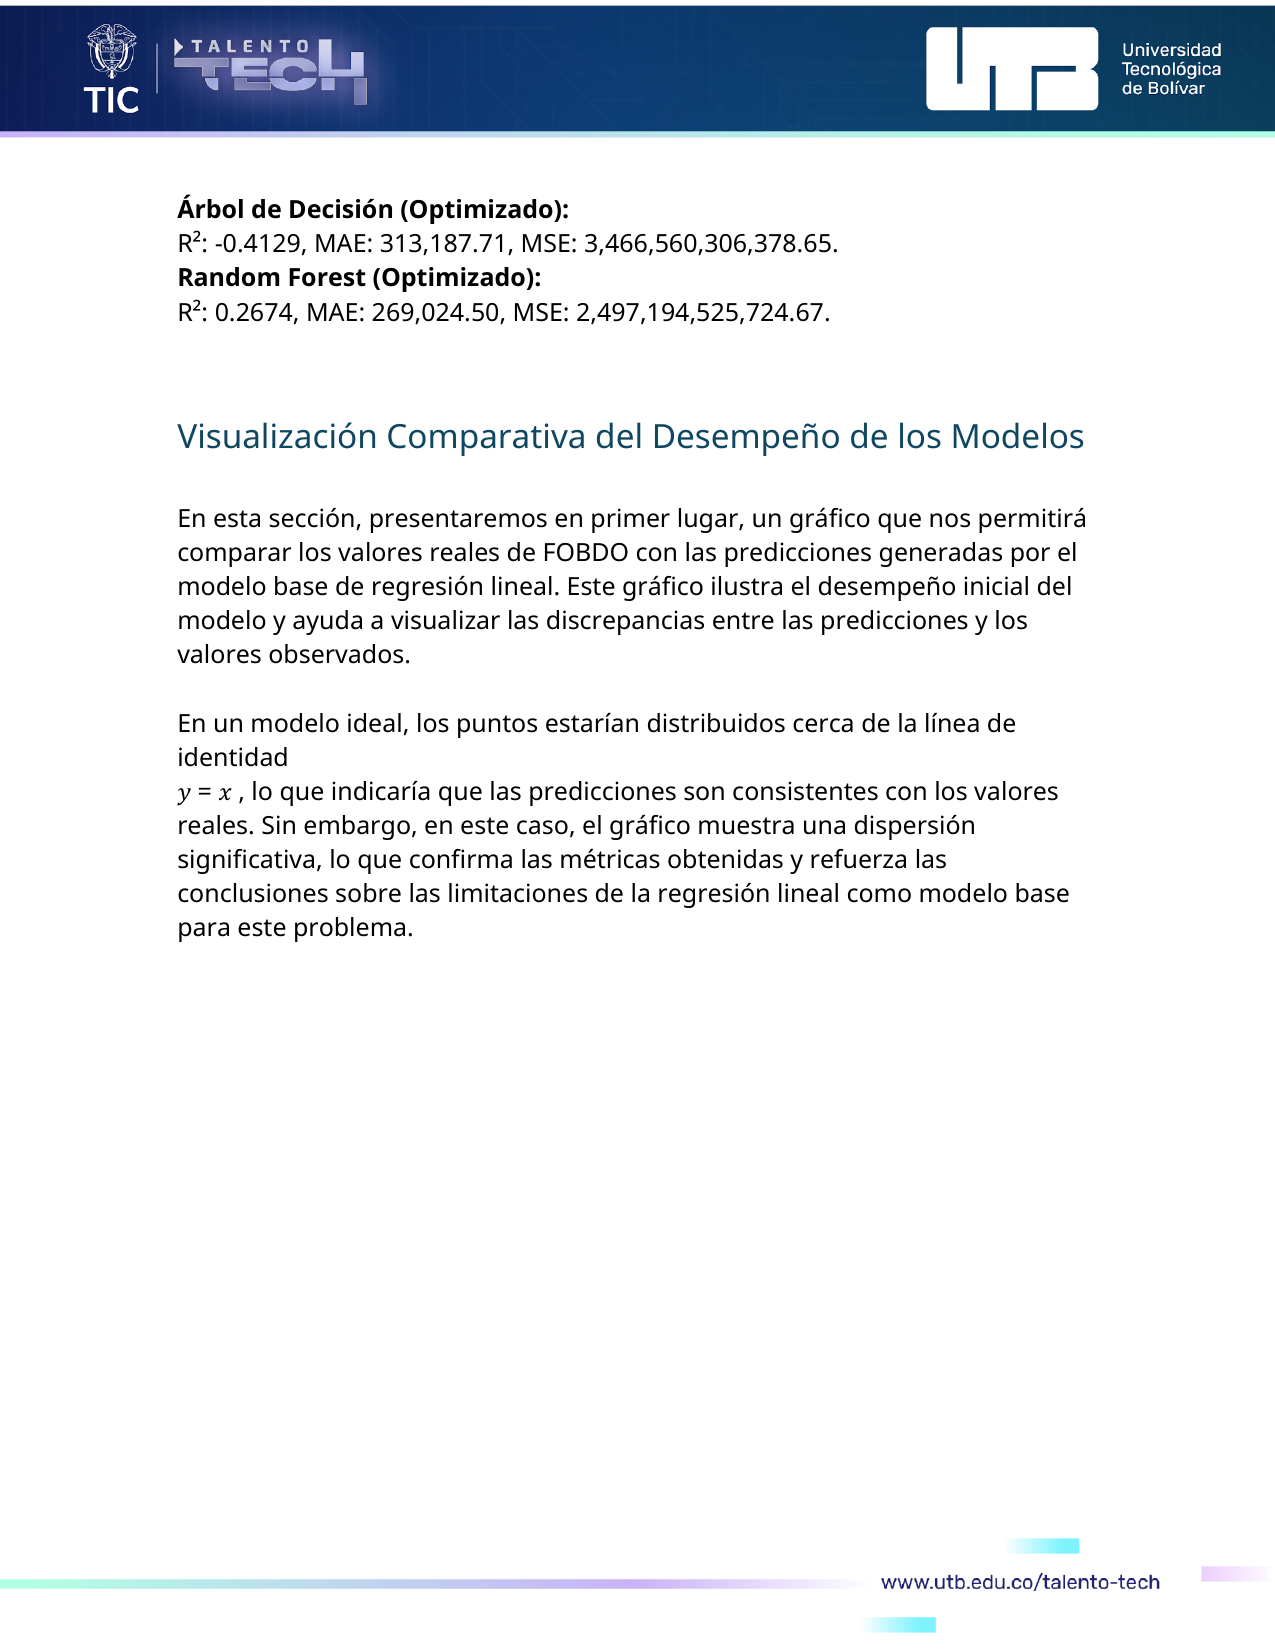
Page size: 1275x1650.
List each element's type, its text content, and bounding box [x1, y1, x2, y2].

text R²: 0.2674, MAE: 269,024.50, MSE: 2,497,194,525,724.67. [177, 294, 1098, 328]
text Random Forest (Optimizado): [177, 260, 1098, 294]
subtitle Visualización Comparativa del Desempeño de los Modelos [177, 413, 1098, 458]
picture [0, 1517, 1270, 1642]
picture [0, 0, 1275, 160]
text En esta sección, presentaremos en primer lugar, un gráfico que nos permitirá comparar los valores reales de FOBDO con las predicciones generadas por el modelo base de regresión lineal. Este gráfico ilustra el desempeño inicial del modelo y ayuda a visualizar las discrepancias entre las predicciones y los valores observados. [177, 501, 1098, 671]
text R²: -0.4129, MAE: 313,187.71, MSE: 3,466,560,306,378.65. [177, 226, 1098, 260]
text Árbol de Decisión (Optimizado): [177, 192, 1098, 226]
text En un modelo ideal, los puntos estarían distribuidos cerca de la línea de identidad [177, 705, 1098, 773]
text 𝑦 = 𝑥 , lo que indicaría que las predicciones son consistentes con los valores reales. Sin embargo, en este caso, el gráfico muestra una dispersión significativa, lo que confirma las métricas obtenidas y refuerza las conclusiones sobre las limitaciones de la regresión lineal como modelo base para este problema. [177, 773, 1098, 944]
